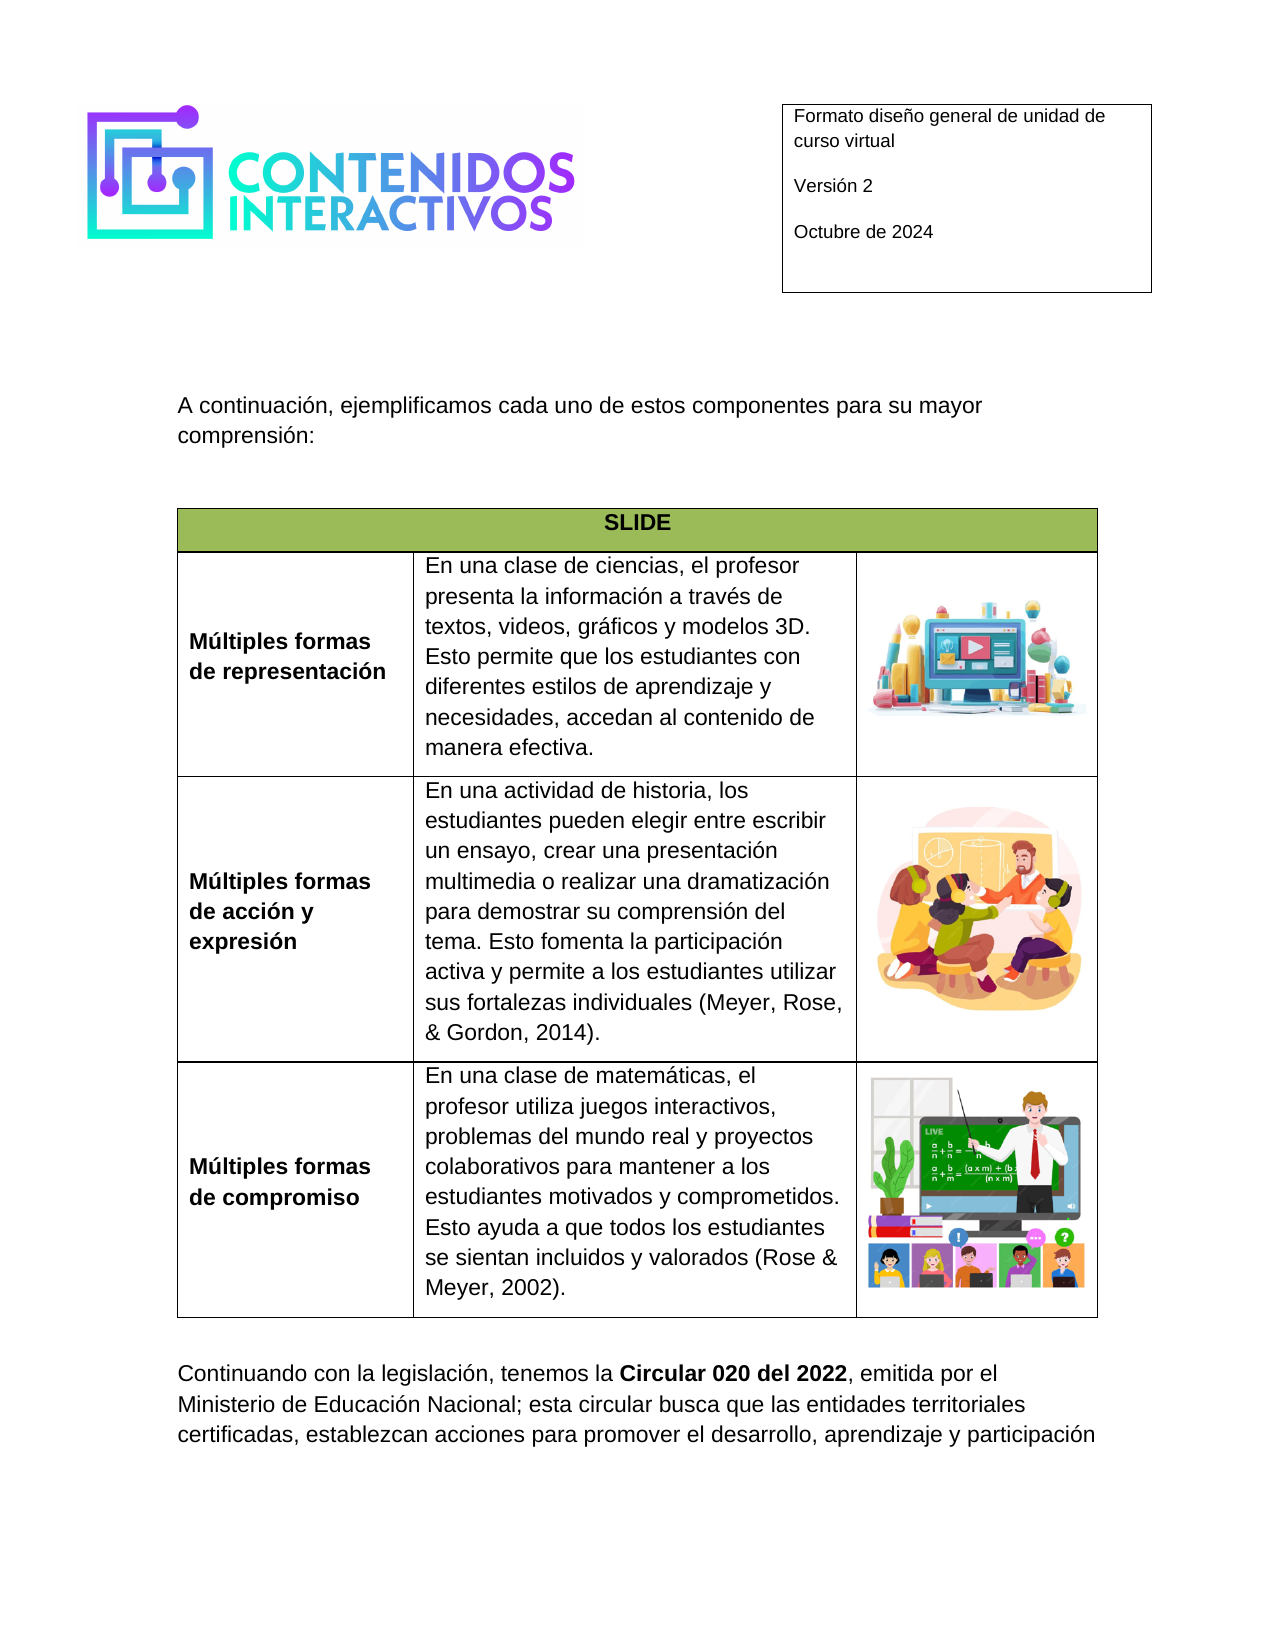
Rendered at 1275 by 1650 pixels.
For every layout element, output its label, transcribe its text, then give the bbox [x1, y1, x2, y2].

table_cell Múltiples formas de acción y expresión [178, 777, 413, 1061]
picture [867, 1075, 1087, 1288]
table_cell En una actividad de historia, los estudiantes pueden elegir entre escribir un ensayo, crear una presentación multimedia o realizar una dramatización para demostrar su comprensión del tema. Esto fomenta la participación activa y permite a los estudiantes utilizar sus fortalezas individuales (Meyer, Rose, & Gordon, 2014). [414, 777, 856, 1061]
table_cell [857, 553, 1097, 776]
table_cell En una clase de ciencias, el profesor presenta la información a través de textos, videos, gráficos y modelos 3D. Esto permite que los estudiantes con diferentes estilos de aprendizaje y necesidades, accedan al contenido de manera efectiva. [414, 553, 856, 776]
text A continuación, ejemplificamos cada uno de estos componentes para su mayor comprensión: [177, 392, 1098, 449]
table_cell [857, 777, 1097, 1061]
table_cell En una clase de matemáticas, el profesor utiliza juegos interactivos, problemas del mundo real y proyectos colaborativos para mantener a los estudiantes motivados y comprometidos. Esto ayuda a que todos los estudiantes se sientan incluidos y valorados (Rose & Meyer, 2002). [414, 1063, 856, 1317]
picture [76, 103, 583, 247]
picture [867, 596, 1087, 716]
table_cell Múltiples formas de representación [178, 553, 413, 776]
picture [867, 807, 1087, 1016]
table_cell [857, 1063, 1097, 1317]
table_header SLIDE [178, 509, 1097, 551]
table_cell Múltiples formas de compromiso [178, 1063, 413, 1317]
